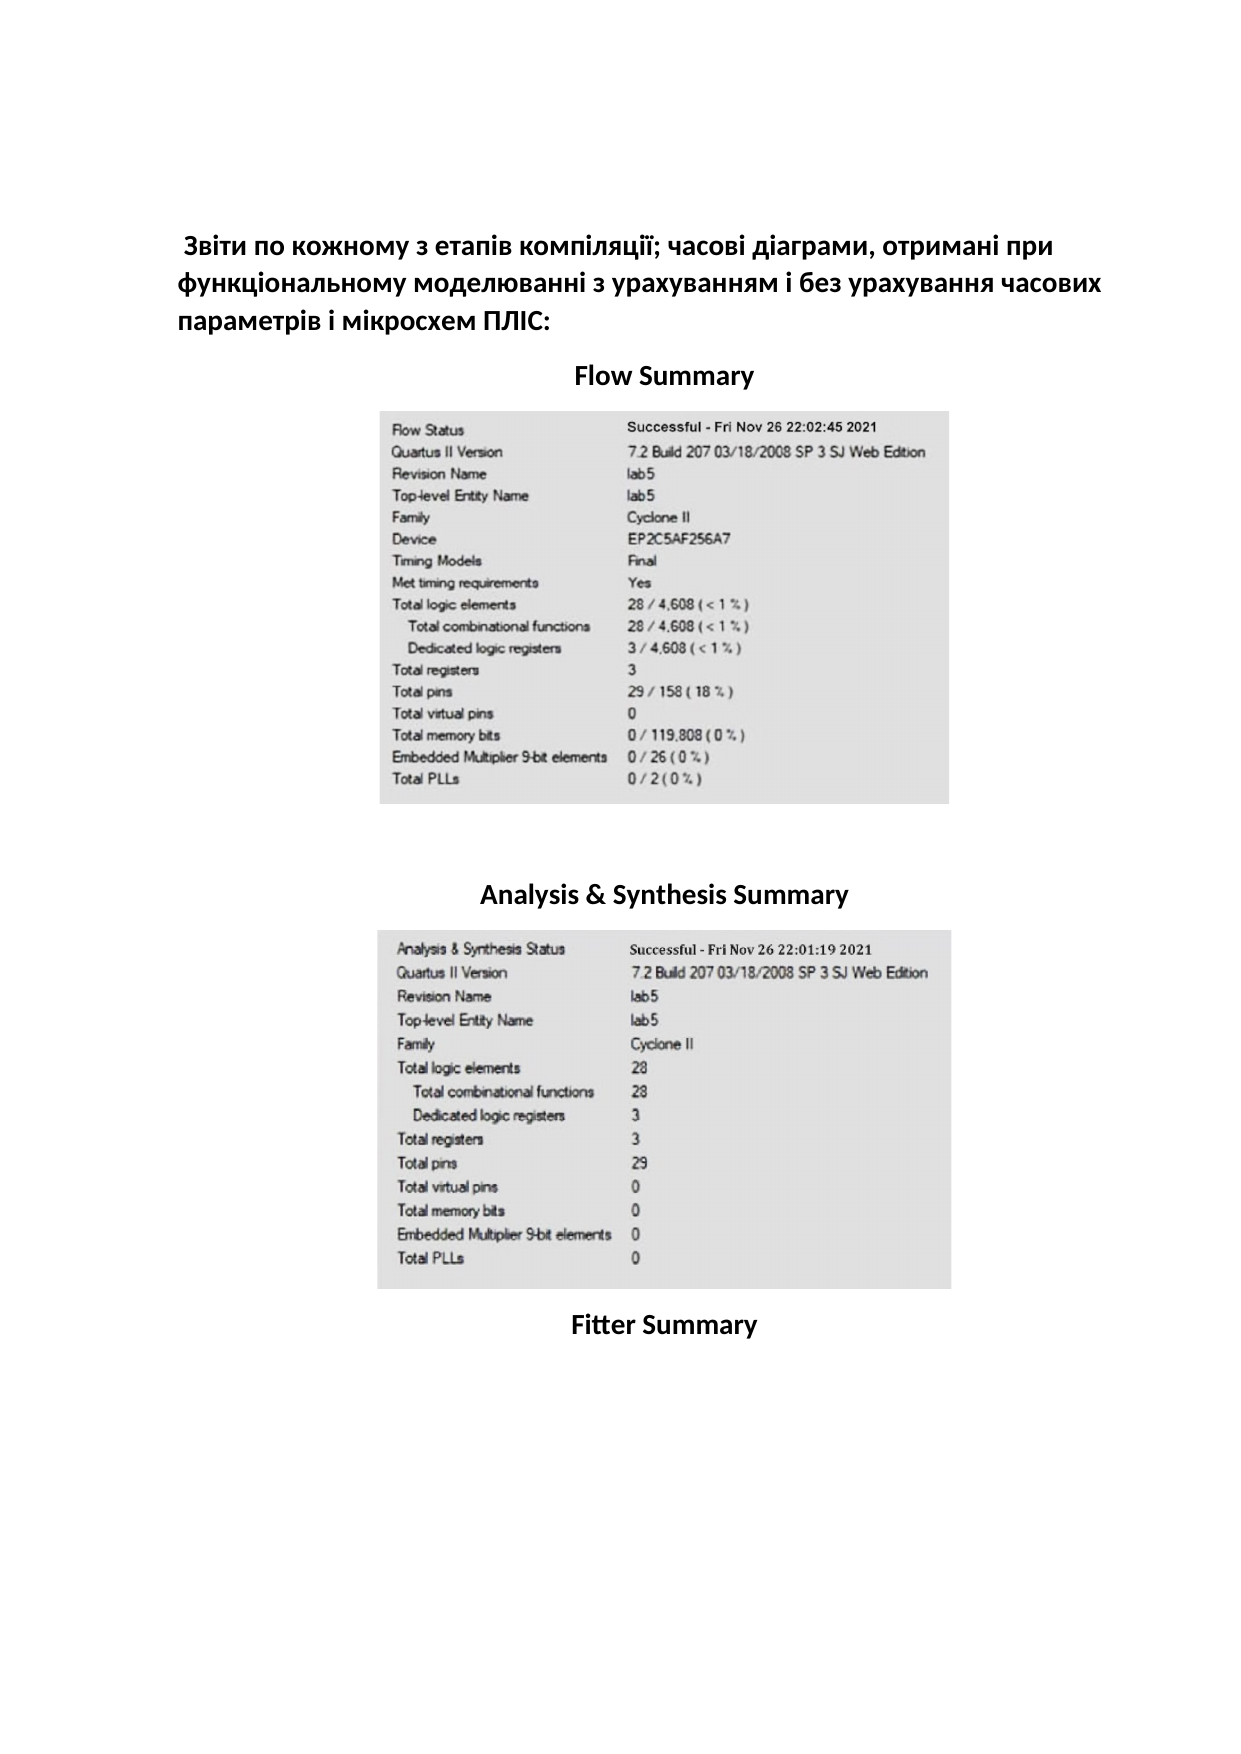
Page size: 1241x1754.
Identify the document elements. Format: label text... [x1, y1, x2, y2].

picture [379, 411, 950, 804]
text Fitter Summary [177, 1306, 1152, 1342]
text Flow Summary [177, 357, 1152, 392]
text Звіти по кожному з етапів компіляції; часові діаграми, отримані при функціональному моделюванні з урахуванням і без урахування часових параметрів і мікросхем ПЛІС: [177, 227, 1152, 338]
text Analysis & Synthesis Summary [177, 876, 1152, 912]
picture [377, 930, 952, 1289]
